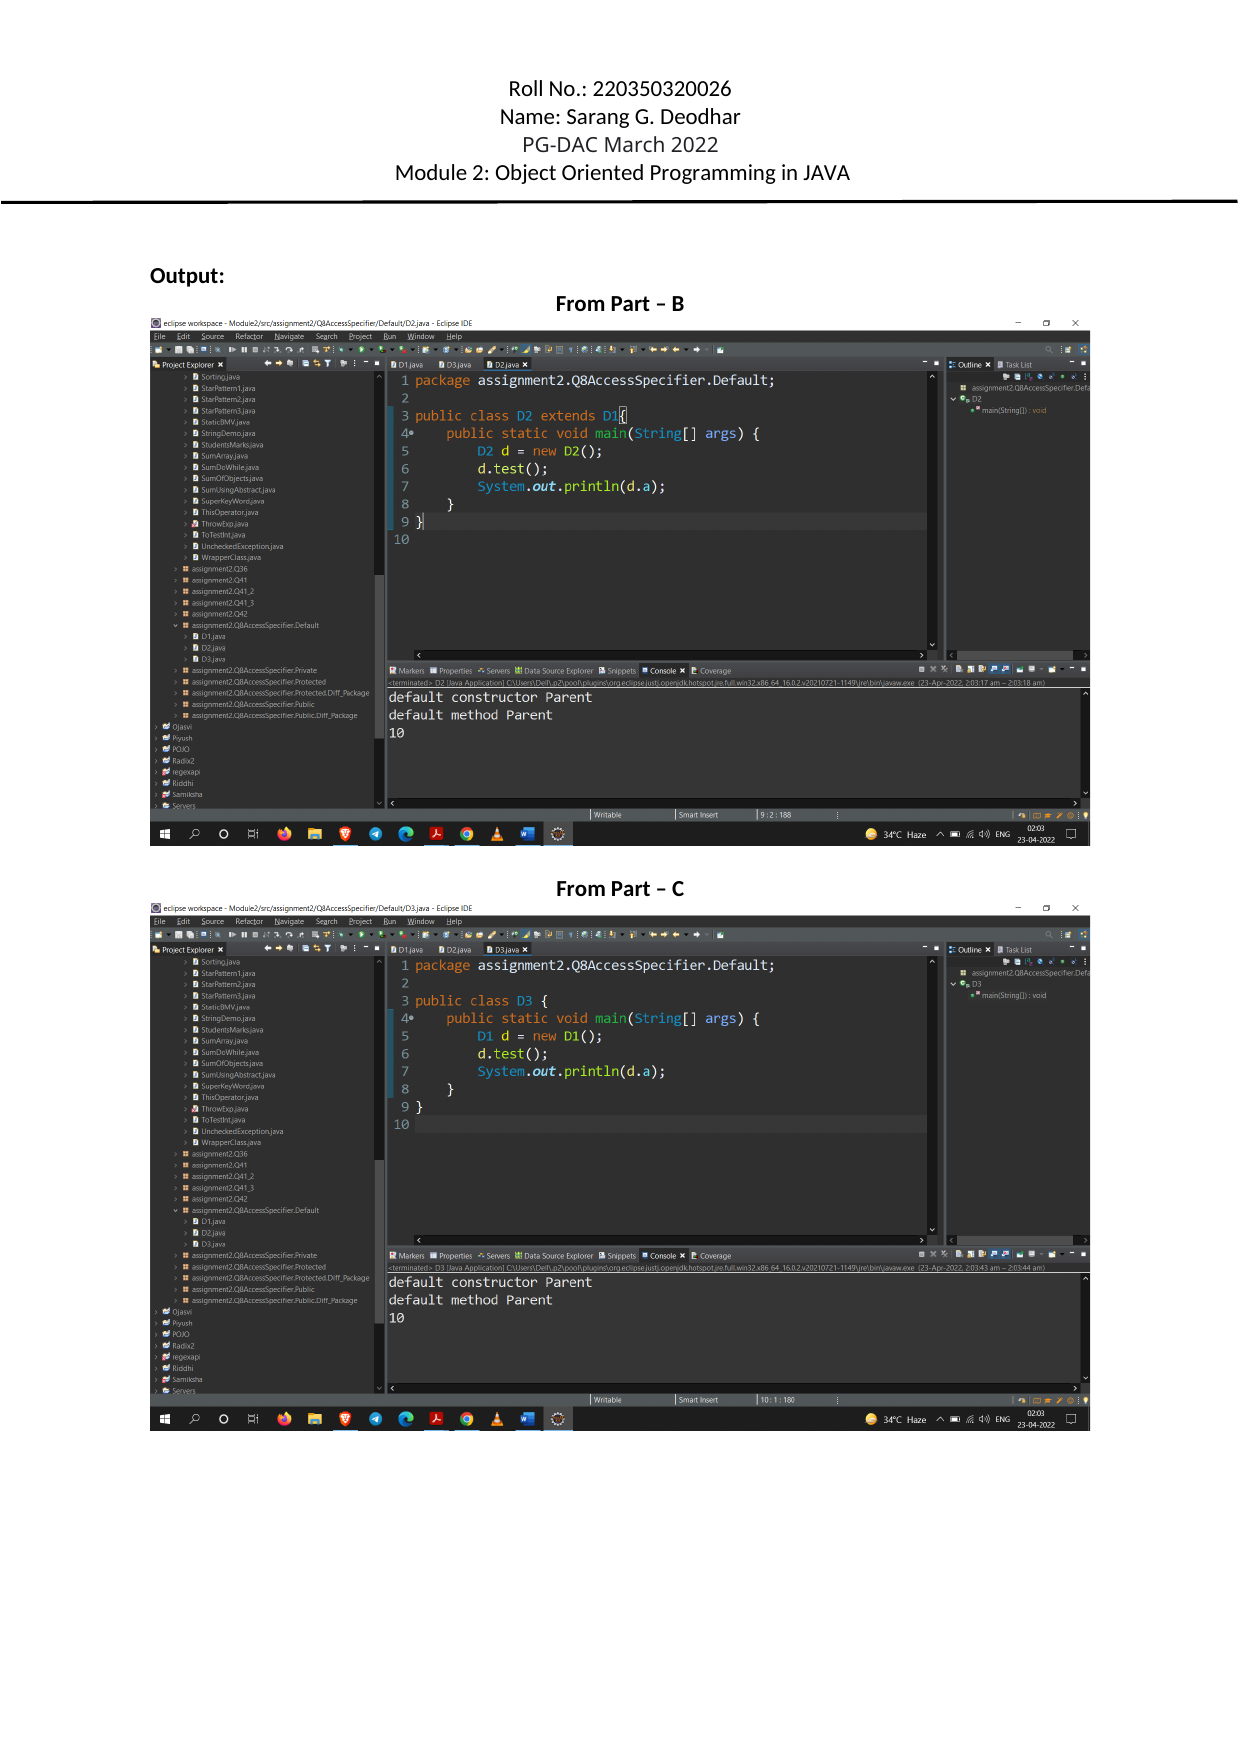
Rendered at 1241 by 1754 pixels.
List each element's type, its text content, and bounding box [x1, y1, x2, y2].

picture [150, 902, 1091, 1431]
text From Part – C [150, 874, 1090, 902]
text Output: [150, 261, 1090, 289]
picture [150, 317, 1091, 846]
text From Part – B [150, 289, 1090, 317]
